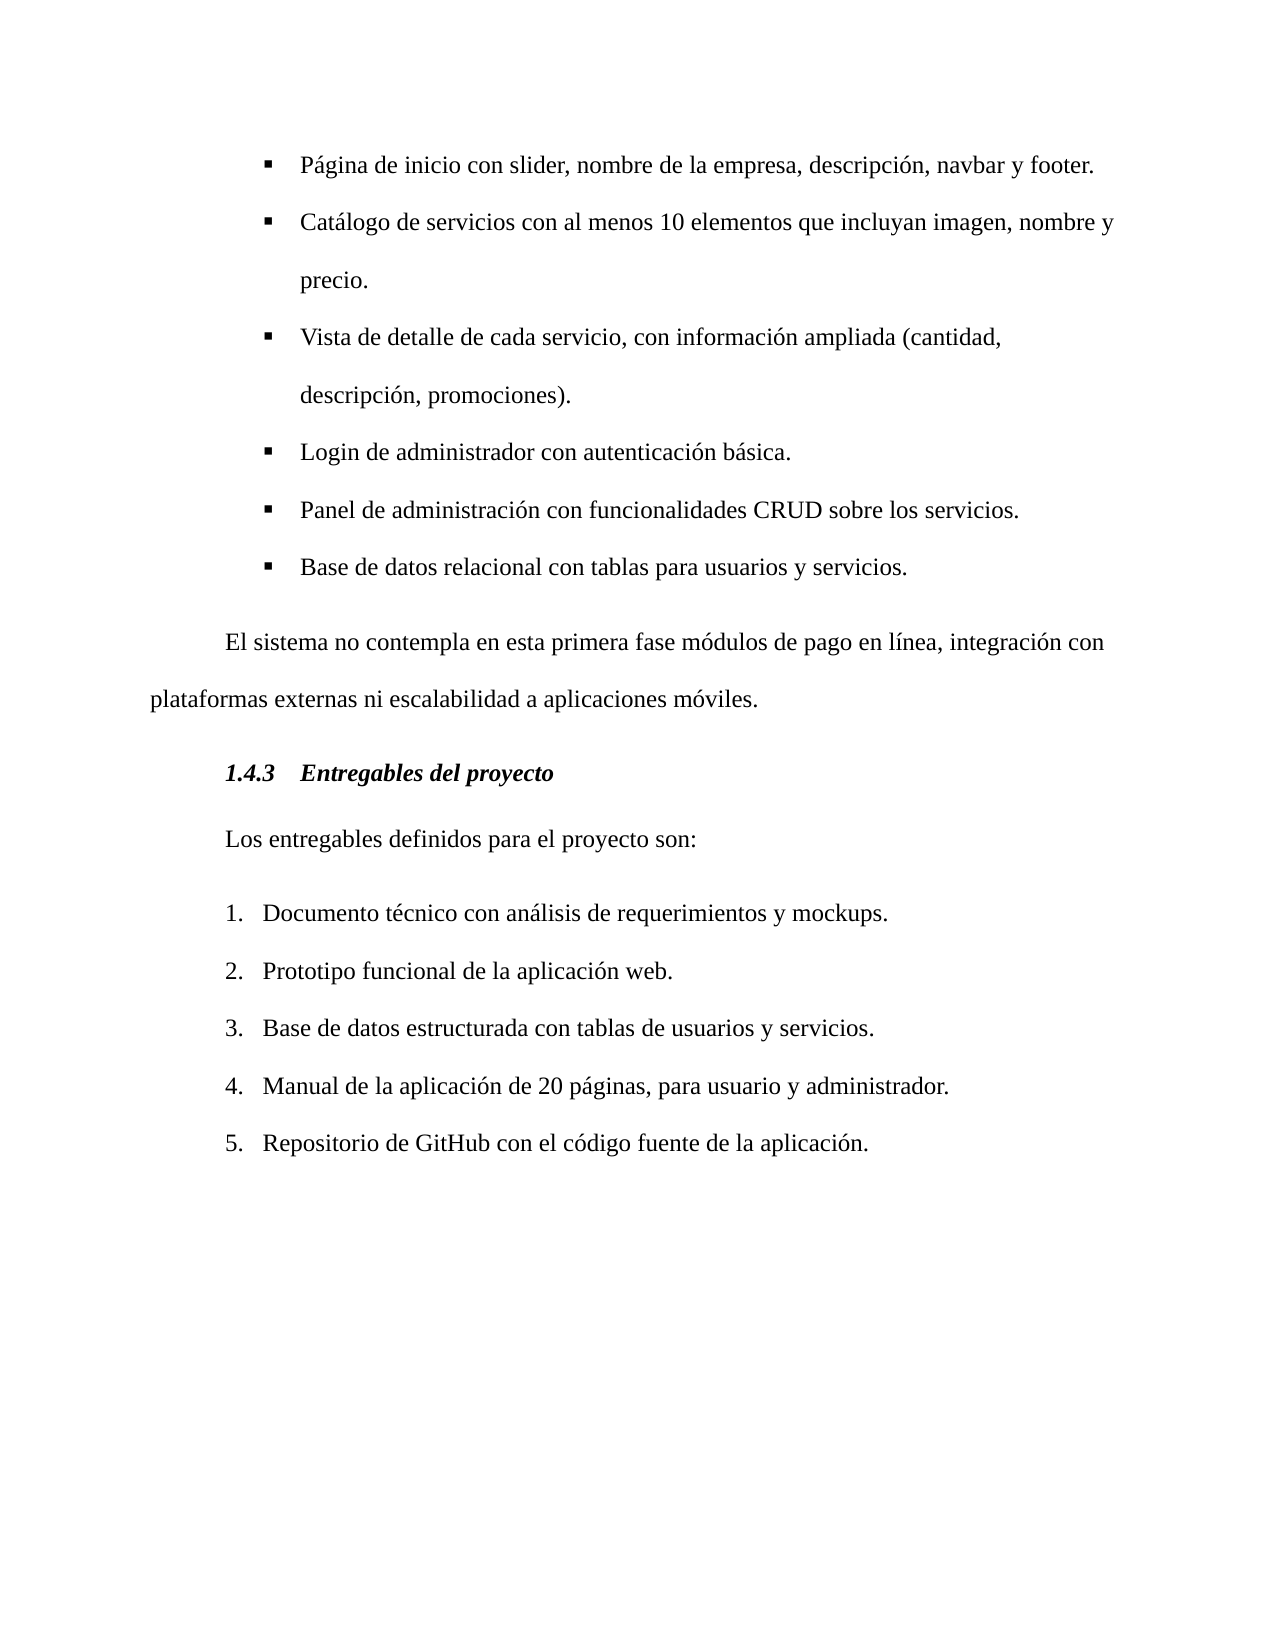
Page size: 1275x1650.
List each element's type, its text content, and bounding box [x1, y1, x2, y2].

subtitle Entregables del proyecto [225, 758, 1125, 787]
list Vista de detalle de cada servicio, con información ampliada (cantidad, descripción, promociones). [262, 322, 1125, 409]
list Login de administrador con autenticación básica. [262, 437, 1125, 466]
list Catálogo de servicios con al menos 10 elementos que incluyan imagen, nombre y precio. [262, 207, 1125, 294]
list Página de inicio con slider, nombre de la empresa, descripción, navbar y footer. [262, 150, 1125, 179]
list Repositorio de GitHub con el código fuente de la aplicación. [225, 1128, 1125, 1157]
list Documento técnico con análisis de requerimientos y mockups. [225, 898, 1125, 927]
text El sistema no contempla en esta primera fase módulos de pago en línea, integración con plataformas externas ni escalabilidad a aplicaciones móviles. [150, 627, 1125, 713]
list Base de datos estructurada con tablas de usuarios y servicios. [225, 1013, 1125, 1042]
list Manual de la aplicación de 20 páginas, para usuario y administrador. [225, 1071, 1125, 1099]
list Panel de administración con funcionalidades CRUD sobre los servicios. [262, 495, 1125, 524]
text Los entregables definidos para el proyecto son: [150, 824, 1125, 853]
list Prototipo funcional de la aplicación web. [225, 956, 1125, 984]
list Base de datos relacional con tablas para usuarios y servicios. [262, 552, 1125, 581]
